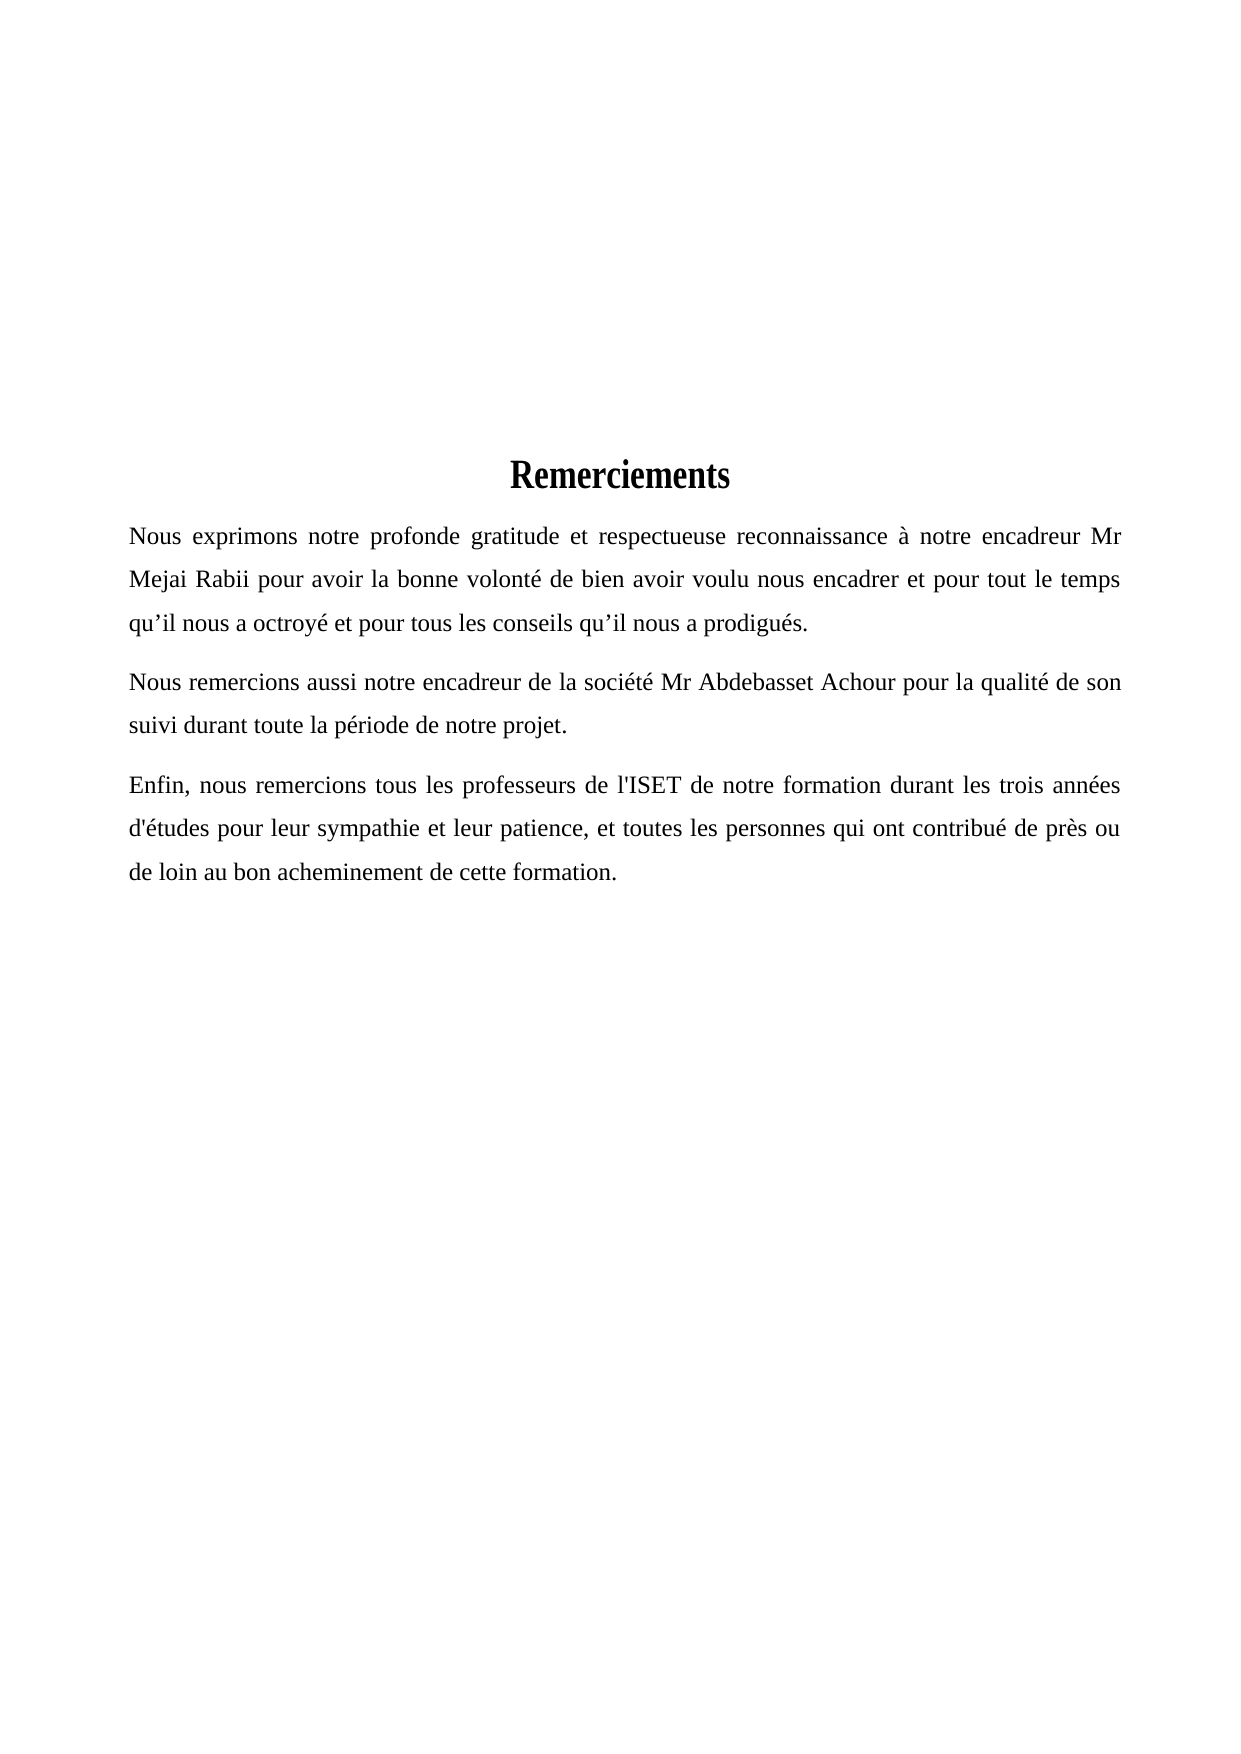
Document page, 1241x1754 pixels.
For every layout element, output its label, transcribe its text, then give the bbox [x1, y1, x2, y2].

text Nous exprimons notre profonde gratitude et respectueuse reconnaissance à notre encadreur Mr Mejai Rabii pour avoir la bonne volonté de bien avoir voulu nous encadrer et pour tout le temps qu’il nous a octroyé et pour tous les conseils qu’il nous a prodigués. [129, 521, 1122, 636]
text Enfin, nous remercions tous les professeurs de l'ISET de notre formation durant les trois années d'études pour leur sympathie et leur patience, et toutes les personnes qui ont contribué de près ou de loin au bon acheminement de cette formation. [129, 770, 1122, 885]
text Nous remercions aussi notre encadreur de la société Mr Abdebasset Achour pour la qualité de son suivi durant toute la période de notre projet. [129, 667, 1122, 739]
text Remerciements [148, 449, 1093, 497]
